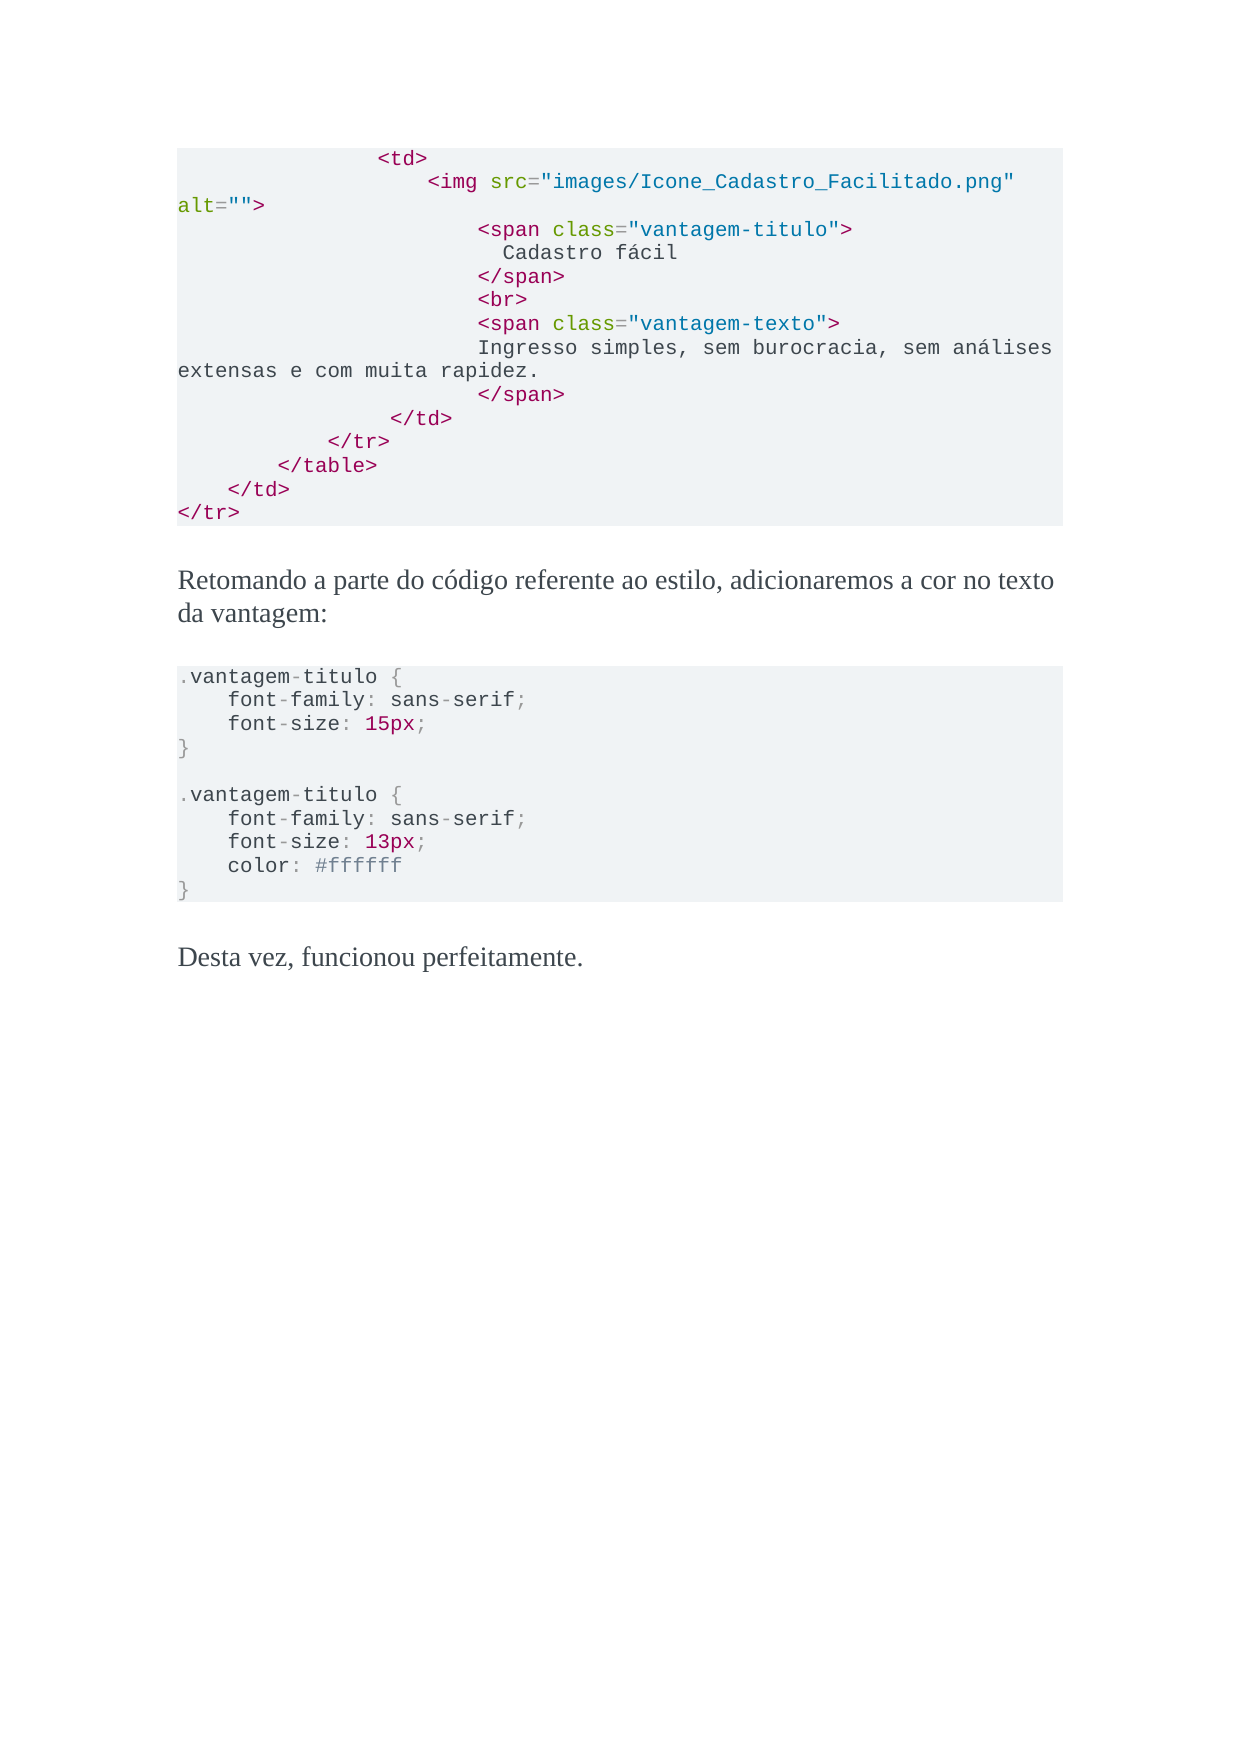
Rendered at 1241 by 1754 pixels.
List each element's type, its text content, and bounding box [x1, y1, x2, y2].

text Cadastro fácil [177, 242, 1063, 266]
text <span class="vantagem-texto"> [177, 313, 1063, 337]
text <img src="images/Icone_Cadastro_Facilitado.png" alt=""> [177, 171, 1063, 218]
text </span> [177, 266, 1063, 289]
text </tr> [177, 431, 1063, 455]
text Retomando a parte do código referente ao estilo, adicionaremos a cor no texto da vantagem: [177, 563, 1063, 628]
text } [177, 878, 1063, 902]
text </tr> [177, 502, 1063, 526]
text </table> [177, 455, 1063, 479]
text color: #ffffff [177, 855, 1063, 878]
text <br> [177, 289, 1063, 313]
text font-family: sans-serif; [177, 689, 1063, 713]
text <span class="vantagem-titulo"> [177, 218, 1063, 242]
text </td> [177, 479, 1063, 502]
text Ingresso simples, sem burocracia, sem análises extensas e com muita rapidez. [177, 337, 1063, 384]
text .vantagem-titulo { [177, 784, 1063, 808]
text font-size: 15px; [177, 713, 1063, 737]
text </td> [177, 408, 1063, 431]
text } [177, 737, 1063, 760]
text font-size: 13px; [177, 831, 1063, 855]
text .vantagem-titulo { [177, 666, 1063, 689]
text font-family: sans-serif; [177, 808, 1063, 831]
text </span> [177, 384, 1063, 408]
text Desta vez, funcionou perfeitamente. [177, 940, 1063, 972]
text <td> [177, 148, 1063, 171]
